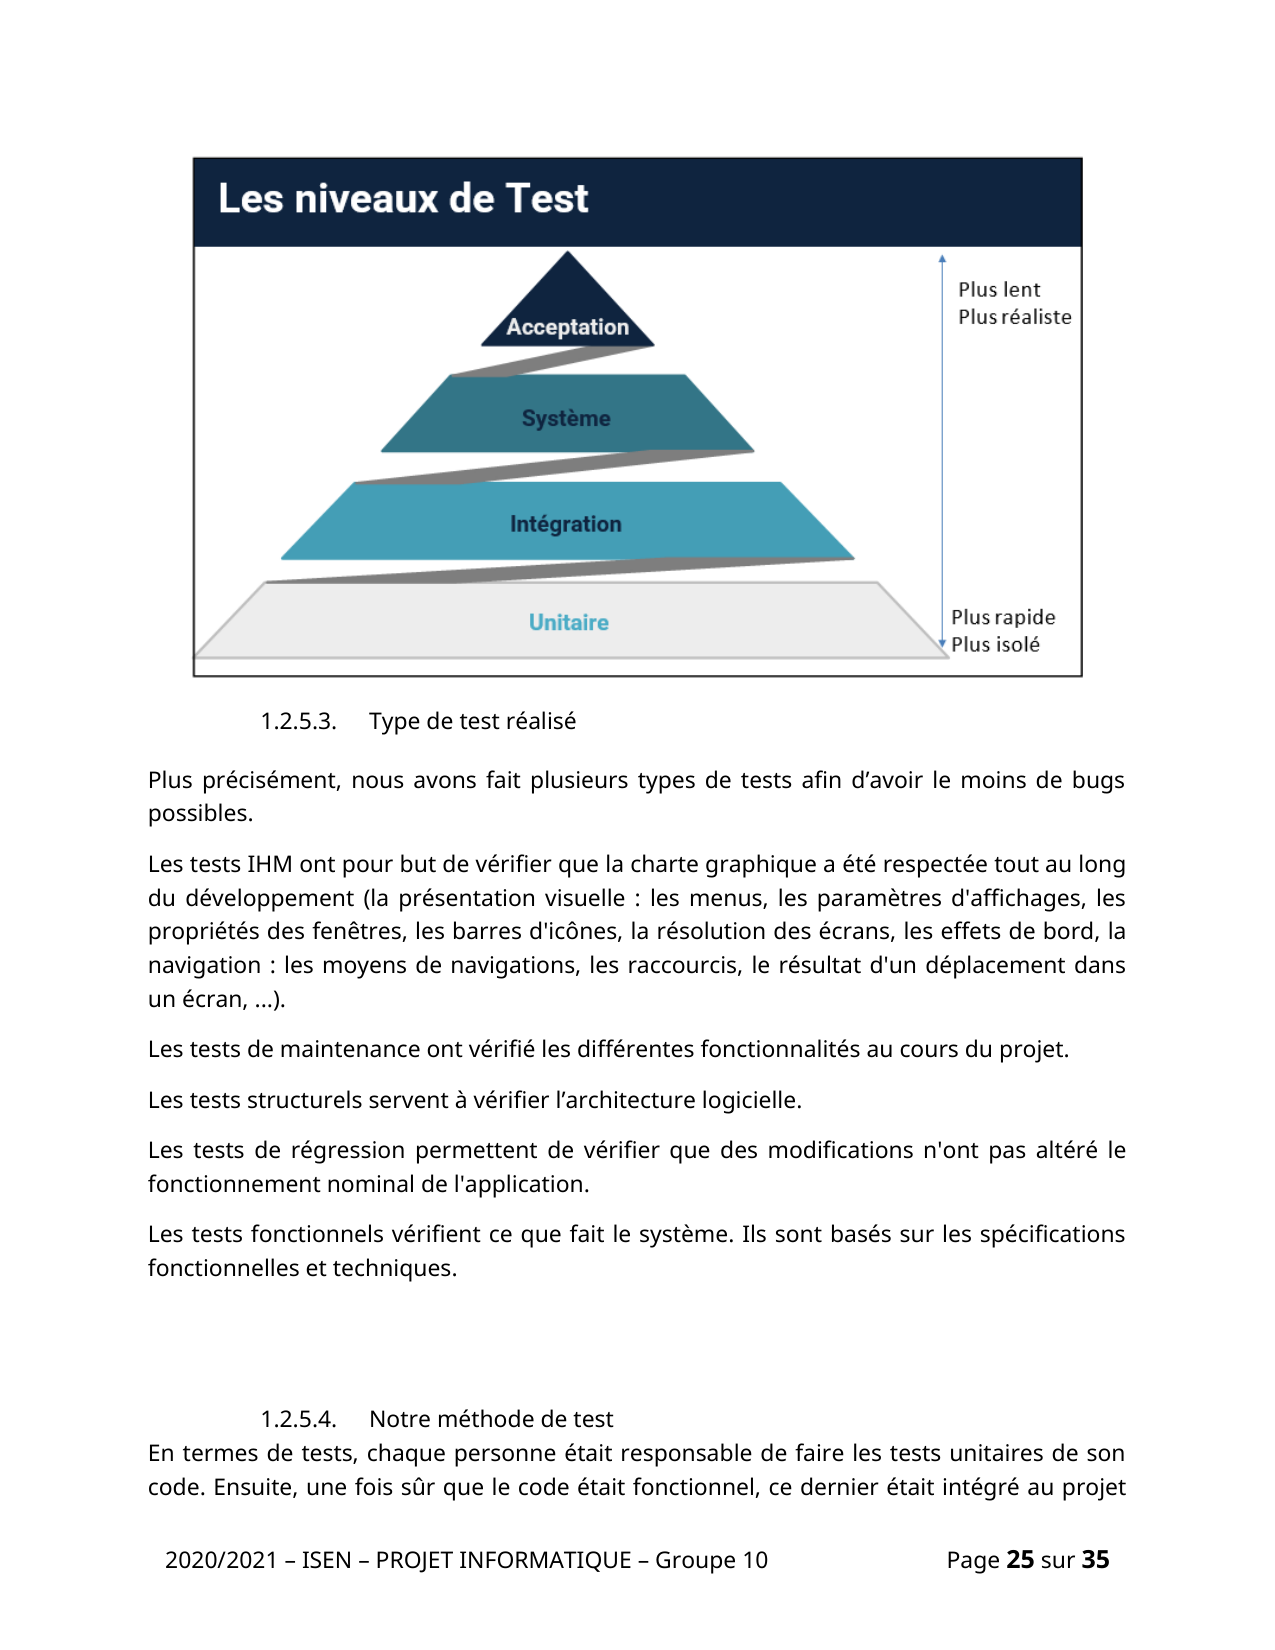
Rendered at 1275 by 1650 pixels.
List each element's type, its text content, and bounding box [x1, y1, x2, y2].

text Les tests de maintenance ont vérifié les différentes fonctionnalités au cours du projet. [148, 1033, 1127, 1064]
text Les tests IHM ont pour but de vérifier que la charte graphique a été respectée tout au long du développement (la présentation visuelle : les menus, les paramètres d'affichages, les propriétés des fenêtres, les barres d'icônes, la résolution des écrans, les effets de bord, la navigation : les moyens de navigations, les raccourcis, le résultat d'un déplacement dans un écran, ...). [148, 848, 1127, 1014]
text Les tests fonctionnels vérifient ce que fait le système. Ils sont basés sur les spécifications fonctionnelles et techniques. [148, 1218, 1127, 1283]
text Plus précisément, nous avons fait plusieurs types de tests afin d’avoir le moins de bugs possibles. [148, 764, 1127, 829]
text Les tests de régression permettent de vérifier que des modifications n'ont pas altéré le fonctionnement nominal de l'application. [148, 1134, 1127, 1199]
subtitle Notre méthode de test [260, 1403, 1127, 1434]
text Les tests structurels servent à vérifier l’architecture logicielle. [148, 1084, 1127, 1115]
subtitle Type de test réalisé [260, 705, 1127, 736]
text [148, 1437, 1127, 1502]
picture [185, 147, 1090, 686]
